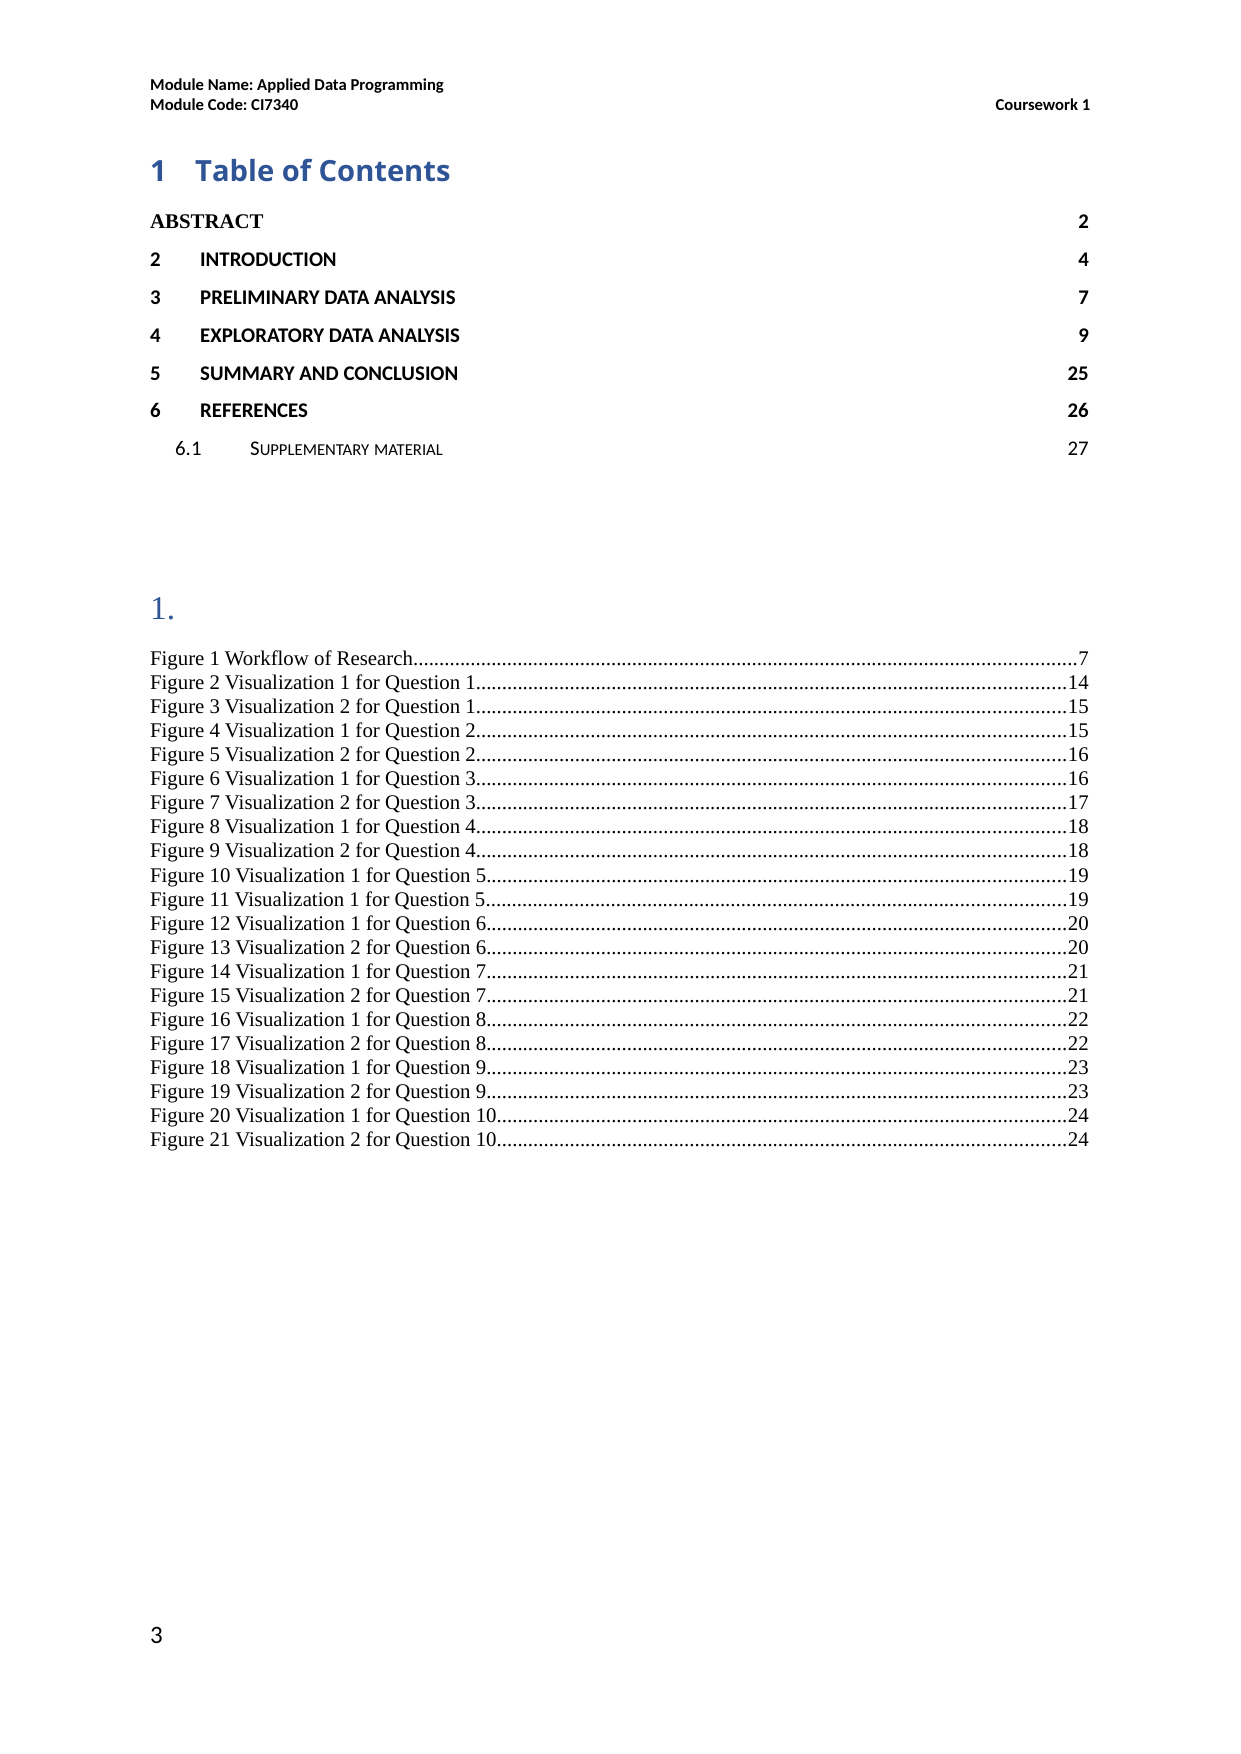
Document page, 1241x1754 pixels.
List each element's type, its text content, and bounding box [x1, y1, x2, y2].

text Figure 17 Visualization 2 for Question 8 22 [150, 1031, 1090, 1055]
text Figure 13 Visualization 2 for Question 6 20 [150, 935, 1090, 959]
text Figure 16 Visualization 1 for Question 8 22 [150, 1007, 1090, 1031]
text Figure 15 Visualization 2 for Question 7 21 [150, 983, 1090, 1007]
text Figure 4 Visualization 1 for Question 2 15 [150, 718, 1090, 742]
text Figure 11 Visualization 1 for Question 5 19 [150, 887, 1090, 911]
text Figure 5 Visualization 2 for Question 2 16 [150, 742, 1090, 766]
text Figure 6 Visualization 1 for Question 3 16 [150, 766, 1090, 790]
text Figure 9 Visualization 2 for Question 4 18 [150, 838, 1090, 862]
text Figure 2 Visualization 1 for Question 1 14 [150, 670, 1090, 694]
text Figure 10 Visualization 1 for Question 5 19 [150, 862, 1090, 887]
text Figure 20 Visualization 1 for Question 10 24 [150, 1103, 1090, 1127]
text Figure 1 Workflow of Research 7 [150, 646, 1090, 670]
text Figure 7 Visualization 2 for Question 3 17 [150, 790, 1090, 814]
text Figure 14 Visualization 1 for Question 7 21 [150, 959, 1090, 983]
text Figure 3 Visualization 2 for Question 1 15 [150, 694, 1090, 718]
text Figure 19 Visualization 2 for Question 9 23 [150, 1079, 1090, 1103]
text Figure 18 Visualization 1 for Question 9 23 [150, 1055, 1090, 1079]
text Figure 21 Visualization 2 for Question 10 24 [150, 1127, 1090, 1151]
text Figure 8 Visualization 1 for Question 4 18 [150, 814, 1090, 838]
text Figure 12 Visualization 1 for Question 6 20 [150, 911, 1090, 935]
